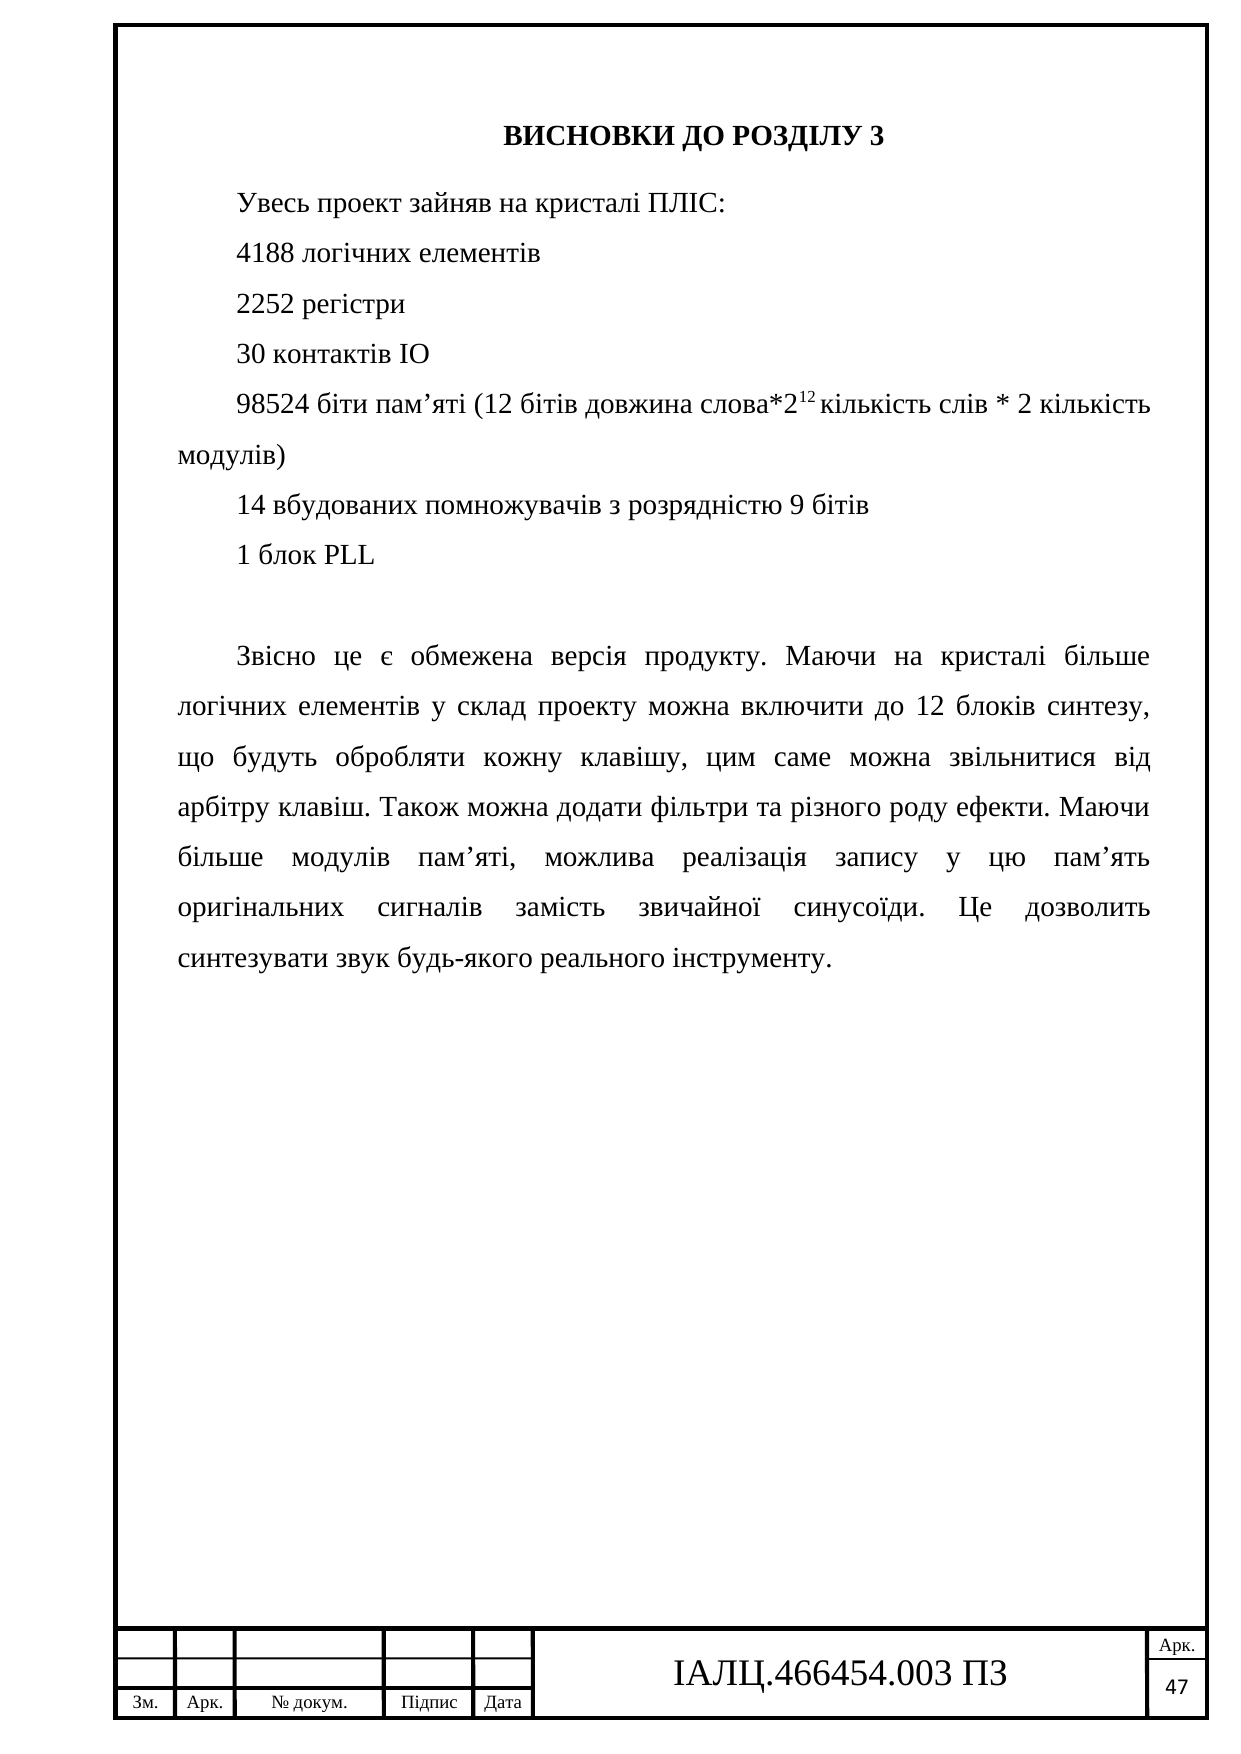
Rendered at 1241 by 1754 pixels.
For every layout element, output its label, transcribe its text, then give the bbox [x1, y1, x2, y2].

list 30 контактів IO [177, 336, 1152, 370]
list 14 вбудованих помножувачів з розрядністю 9 бітів [177, 487, 1152, 521]
list 2252 регістри [177, 286, 1152, 319]
list Увесь проект зайняв на кристалі ПЛІС: [177, 185, 1152, 219]
list 4188 логічних елементів [177, 236, 1152, 269]
list Звісно це є обмежена версія продукту. Маючи на кристалі більше логічних елементів у склад проекту можна включити до 12 блоків синтезу, що будуть обробляти кожну клавішу, цим саме можна звільнитися від арбітру клавіш. Також можна додати фільтри та різного роду ефекти. Маючи більше модулів пам’яті, можлива реалізація запису у цю пам’ять оригінальних сигналів замість звичайної синусоїди. Це дозволить синтезувати звук будь-якого реального інструменту. [177, 638, 1152, 973]
list 98524 біти пам’яті (12 бітів довжина слова*212 кількість слів * 2 кількість модулів) [177, 386, 1152, 470]
list ВИСНОВКИ ДО РОЗДІЛУ 3 [177, 118, 1152, 152]
list 1 блок PLL [177, 537, 1152, 571]
